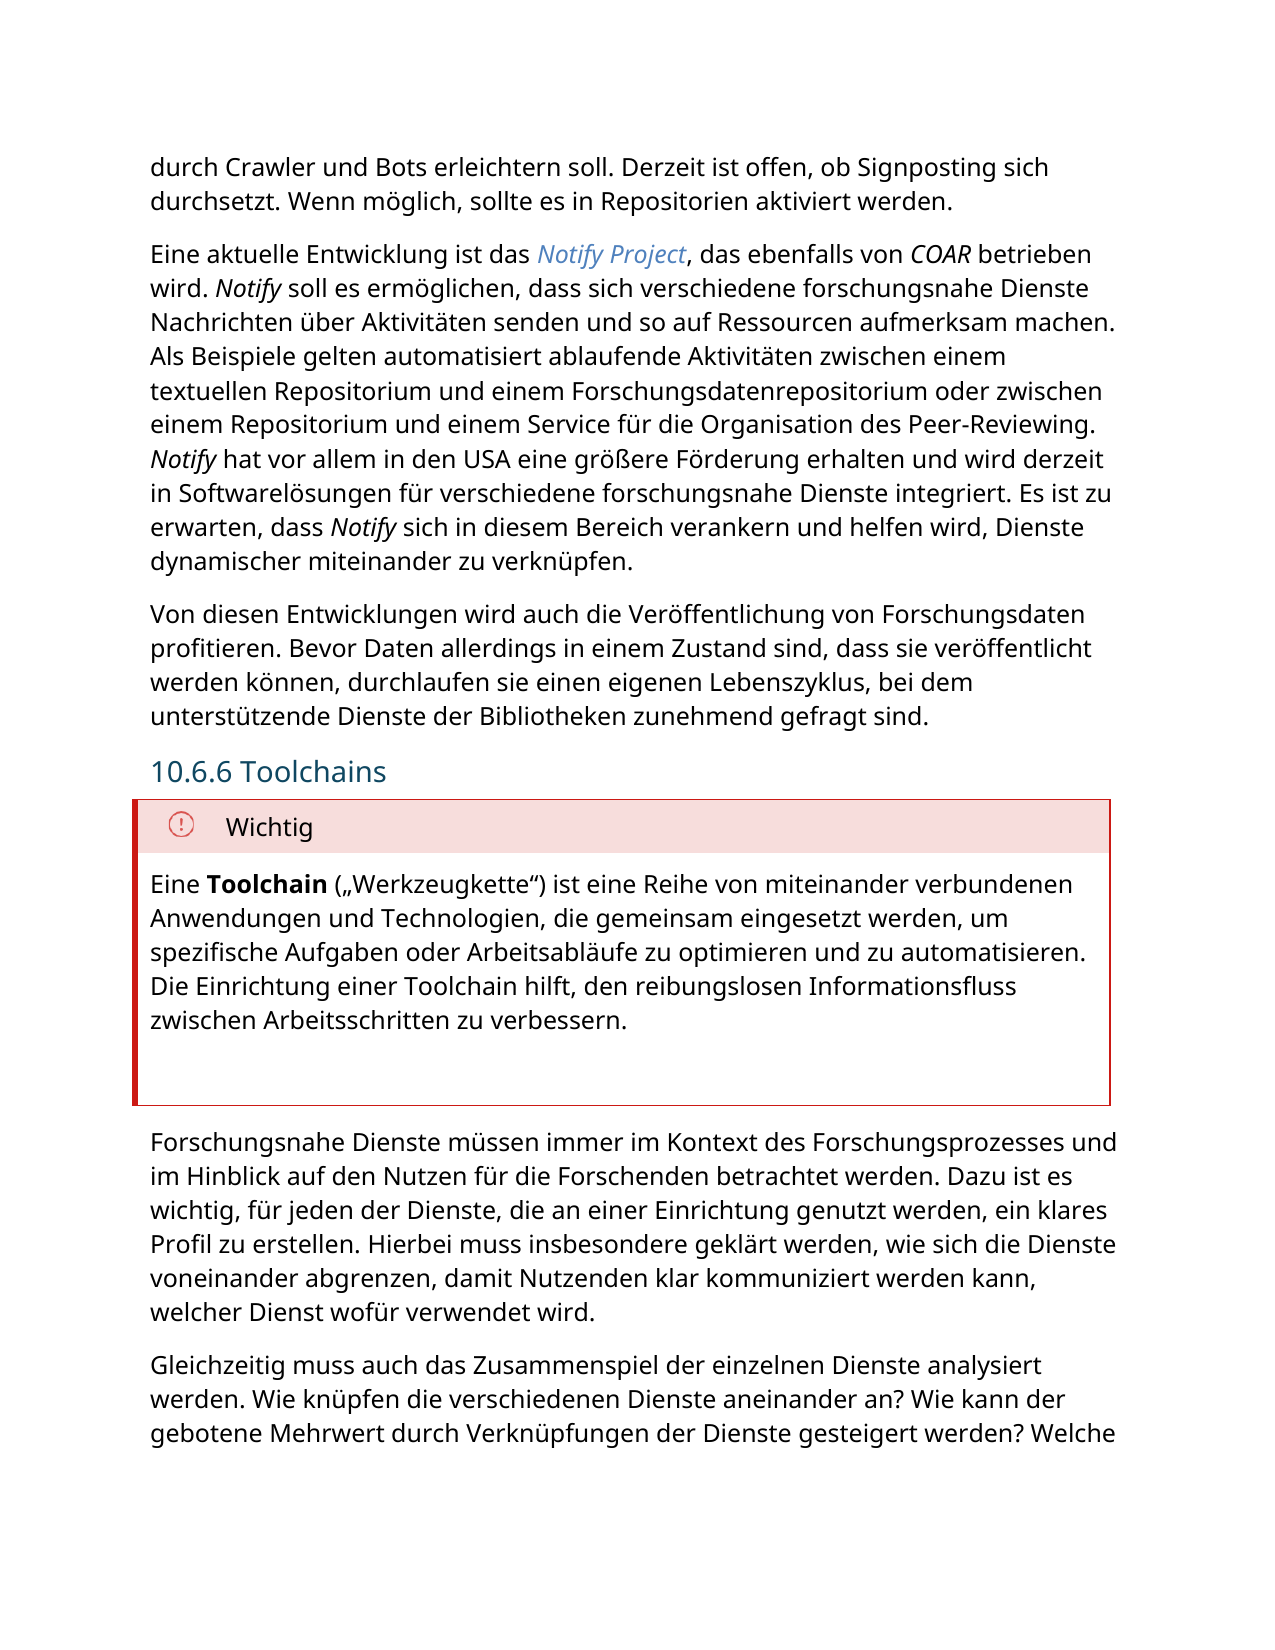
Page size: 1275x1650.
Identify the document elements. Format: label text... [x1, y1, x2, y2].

table_cell Eine Toolchain („Werkzeugkette“) ist eine Reihe von miteinander verbundenen Anwendungen und Technologien, die gemeinsam eingesetzt werden, um spezifische Aufgaben oder Arbeitsabläufe zu optimieren und zu automatisieren. Die Einrichtung einer Toolchain hilft, den reibungslosen Informationsfluss zwischen Arbeitsschritten zu verbessern. [138, 854, 1109, 1104]
picture [168, 811, 194, 837]
text Eine aktuelle Entwicklung ist das Notify Project, das ebenfalls von COAR betrieben wird. Notify soll es ermöglichen, dass sich verschiedene forschungsnahe Dienste Nachrichten über Aktivitäten senden und so auf Ressourcen aufmerksam machen. Als Beispiele gelten automatisiert ablaufende Aktivitäten zwischen einem textuellen Repositorium und einem Forschungsdatenrepositorium oder zwischen einem Repositorium und einem Service für die Organisation des Peer-Reviewing. Notify hat vor allem in den USA eine größere Förderung erhalten und wird derzeit in Softwarelösungen für verschiedene forschungsnahe Dienste integriert. Es ist zu erwarten, dass Notify sich in diesem Bereich verankern und helfen wird, Dienste dynamischer miteinander zu verknüpfen. [150, 237, 1125, 577]
subtitle 10.6.6 Toolchains [150, 751, 1125, 791]
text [150, 1347, 1125, 1450]
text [150, 150, 1125, 218]
text Forschungsnahe Dienste müssen immer im Kontext des Forschungsprozesses und im Hinblick auf den Nutzen für die Forschenden betrachtet werden. Dazu ist es wichtig, für jeden der Dienste, die an einer Einrichtung genutzt werden, ein klares Profil zu erstellen. Hierbei muss insbesondere geklärt werden, wie sich die Dienste voneinander abgrenzen, damit Nutzenden klar kommuniziert werden kann, welcher Dienst wofür verwendet wird. [150, 1124, 1125, 1329]
text Von diesen Entwicklungen wird auch die Veröffentlichung von Forschungsdaten profitieren. Bevor Daten allerdings in einem Zustand sind, dass sie veröffentlicht werden können, durchlaufen sie einen eigenen Lebenszyklus, bei dem unterstützende Dienste der Bibliotheken zunehmend gefragt sind. [150, 596, 1125, 732]
table_header Wichtig [138, 800, 1109, 853]
